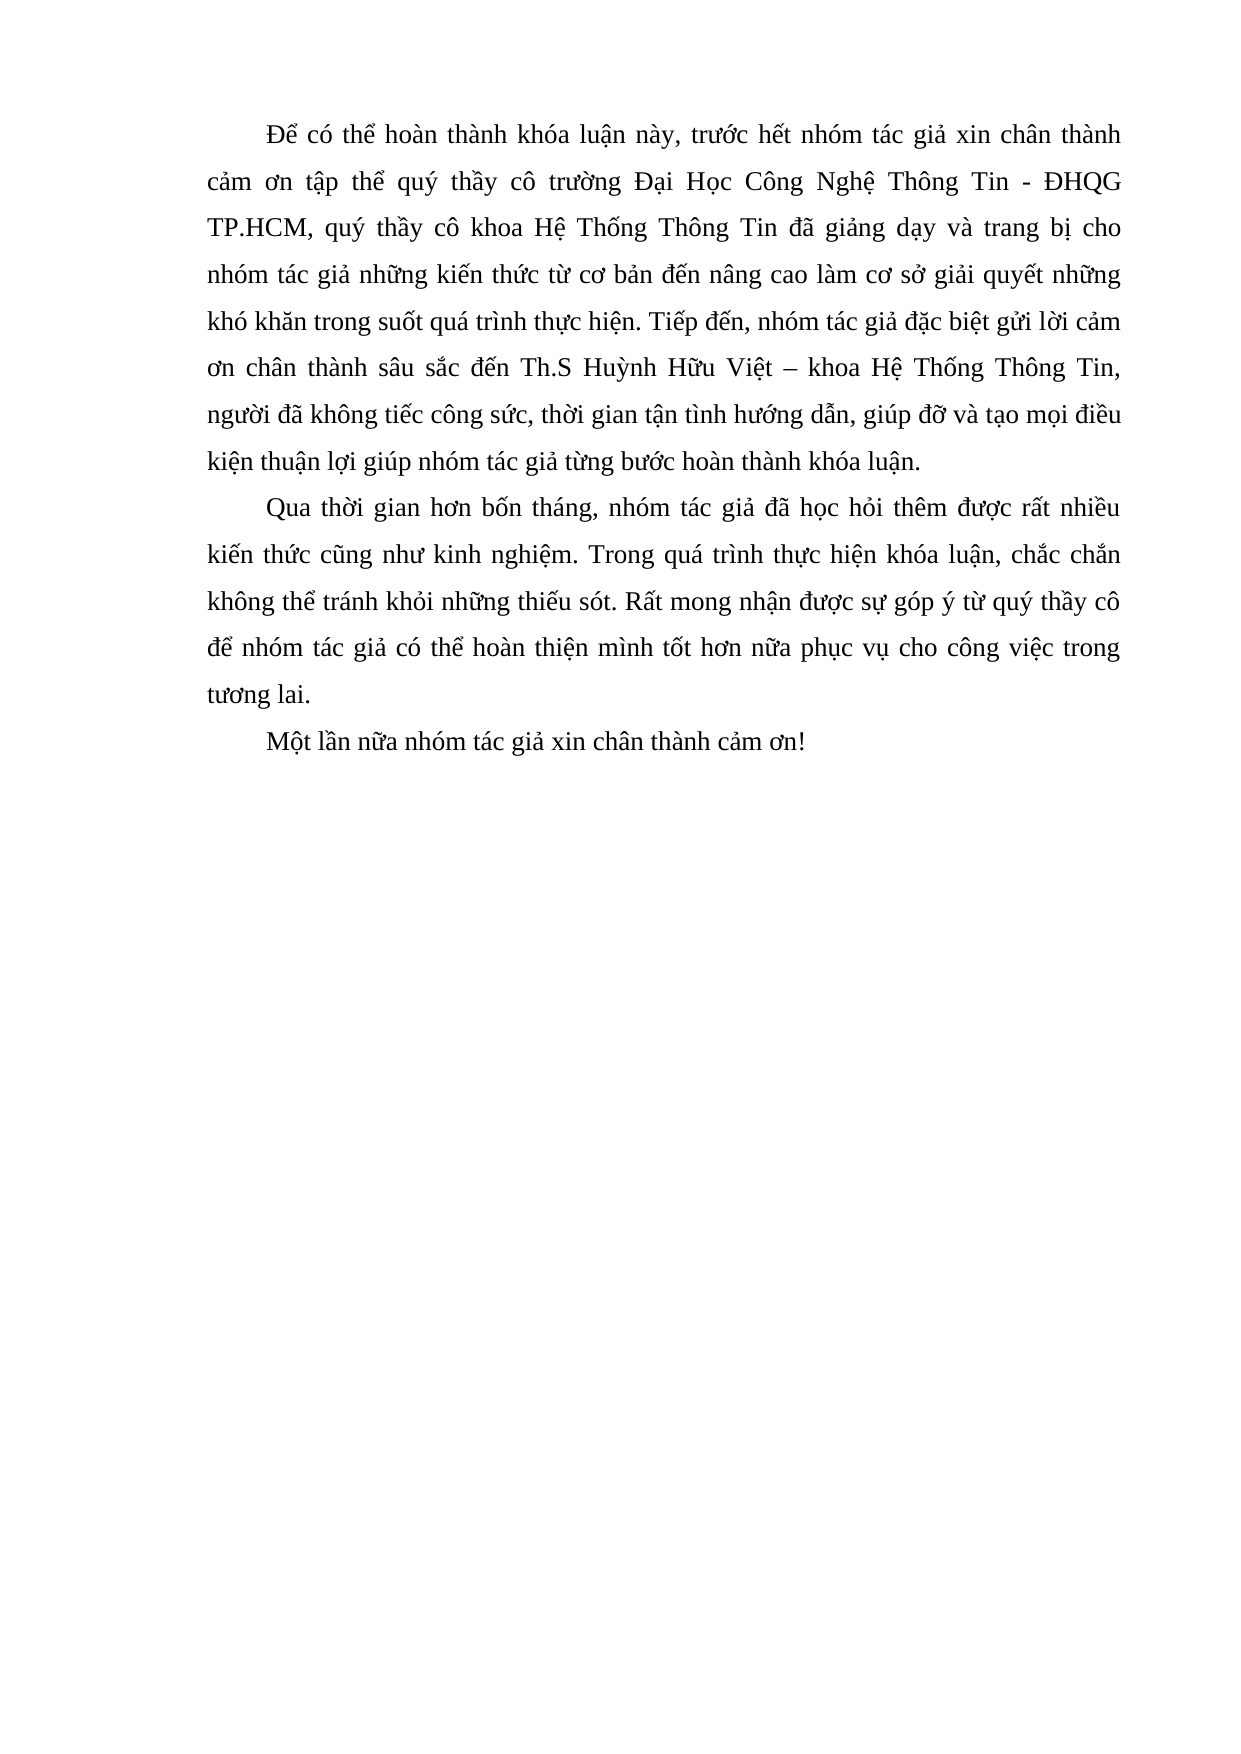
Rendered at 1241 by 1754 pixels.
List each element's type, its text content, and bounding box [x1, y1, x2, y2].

text Để có thể hoàn thành khóa luận này, trước hết nhóm tác giả xin chân thành cảm ơn tập thể quý thầy cô trường Đại Học Công Nghệ Thông Tin - ĐHQG TP.HCM, quý thầy cô khoa Hệ Thống Thông Tin đã giảng dạy và trang bị cho nhóm tác giả những kiến thức từ cơ bản đến nâng cao làm cơ sở giải quyết những khó khăn trong suốt quá trình thực hiện. Tiếp đến, nhóm tác giả đặc biệt gửi lời cảm ơn chân thành sâu sắc đến Th.S Huỳnh Hữu Việt – khoa Hệ Thống Thông Tin, người đã không tiếc công sức, thời gian tận tình hướng dẫn, giúp đỡ và tạo mọi điều kiện thuận lợi giúp nhóm tác giả từng bước hoàn thành khóa luận. [207, 118, 1122, 476]
text Qua thời gian hơn bốn tháng, nhóm tác giả đã học hỏi thêm được rất nhiều kiến thức cũng như kinh nghiệm. Trong quá trình thực hiện khóa luận, chắc chắn không thể tránh khỏi những thiếu sót. Rất mong nhận được sự góp ý từ quý thầy cô để nhóm tác giả có thể hoàn thiện mình tốt hơn nữa phục vụ cho công việc trong tương lai. [207, 491, 1122, 709]
text Một lần nữa nhóm tác giả xin chân thành cảm ơn! [207, 725, 1122, 756]
